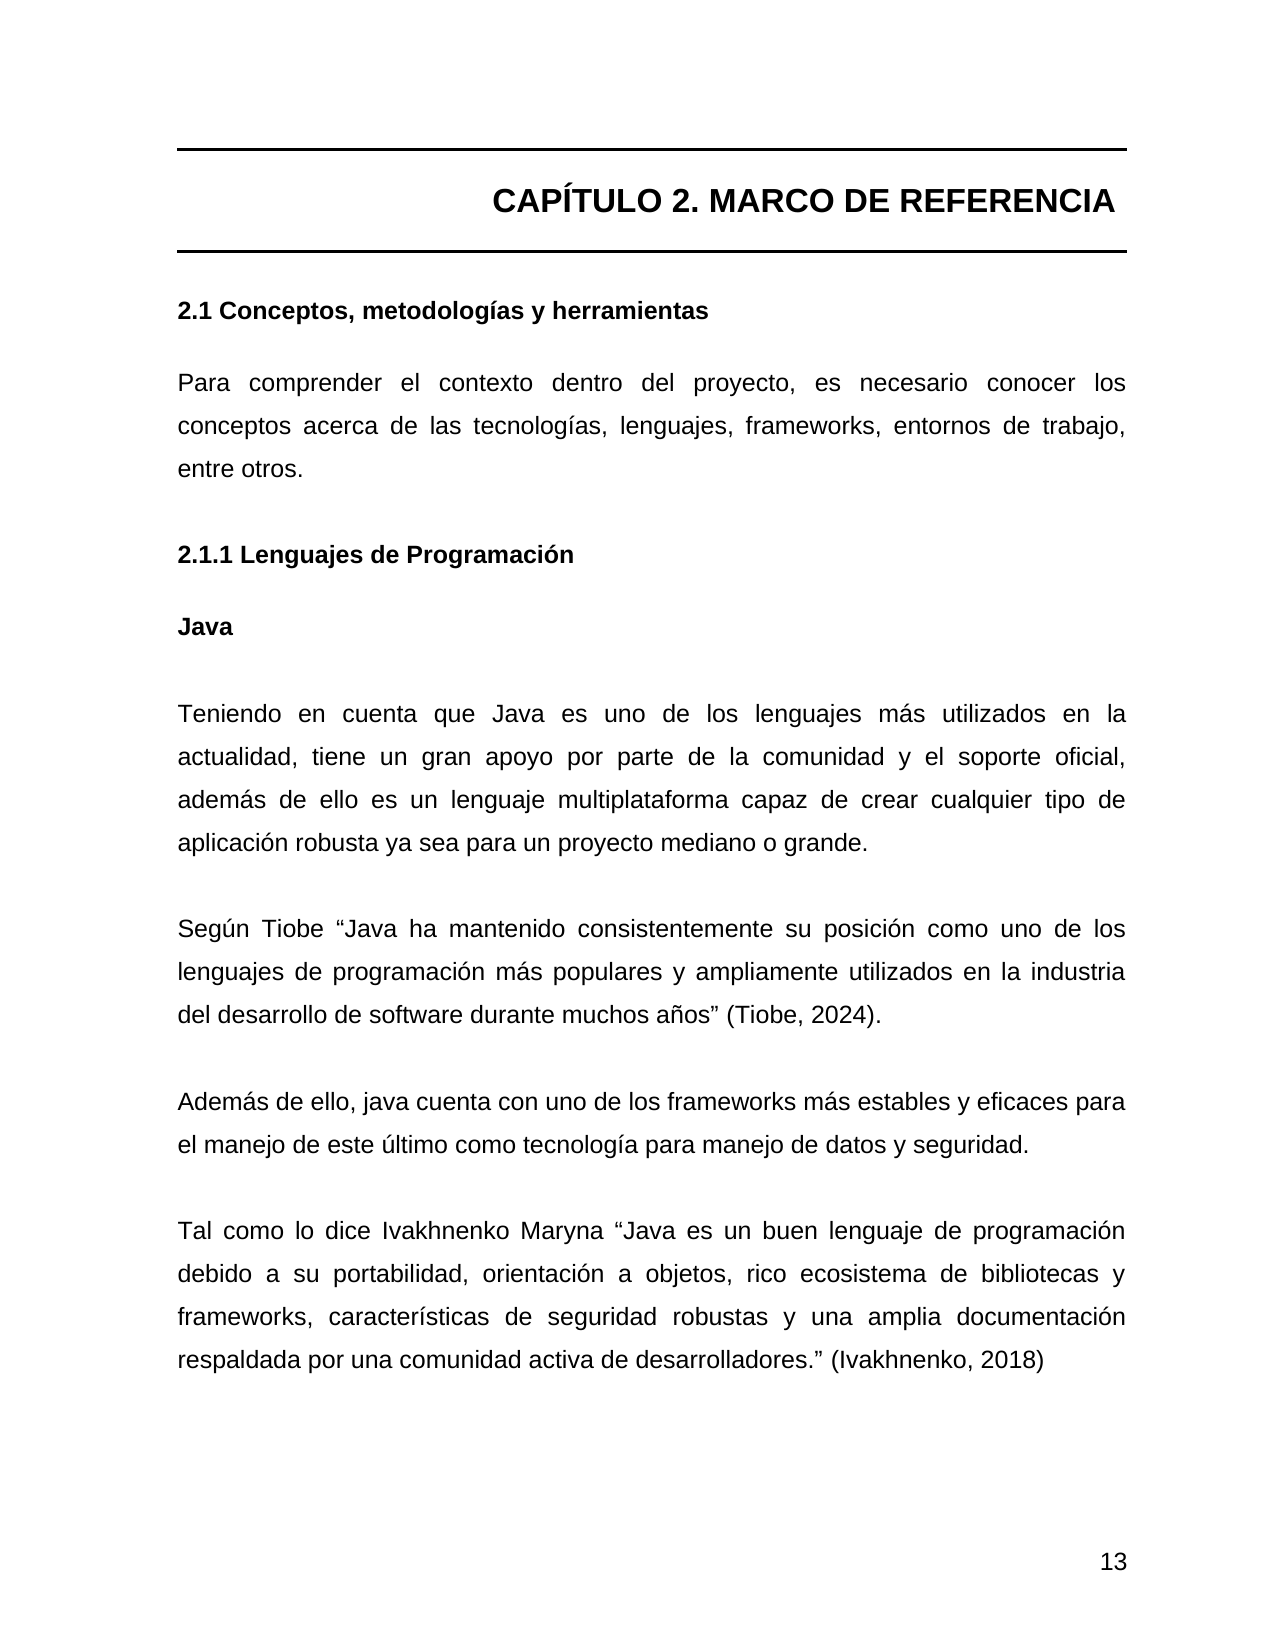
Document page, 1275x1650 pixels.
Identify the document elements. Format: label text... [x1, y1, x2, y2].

text Tal como lo dice Ivakhnenko Maryna “Java es un buen lenguaje de programación debido a su portabilidad, orientación a objetos, rico ecosistema de bibliotecas y frameworks, características de seguridad robustas y una amplia documentación respaldada por una comunidad activa de desarrolladores.” [177, 1216, 1127, 1374]
text Además de ello, java cuenta con uno de los frameworks más estables y eficaces para el manejo de este último como tecnología para manejo de datos y seguridad. [177, 1087, 1127, 1159]
text Teniendo en cuenta que Java es uno de los lenguajes más utilizados en la actualidad, tiene un gran apoyo por parte de la comunidad y el soporte oficial, además de ello es un lenguaje multiplataforma capaz de crear cualquier tipo de aplicación robusta ya sea para un proyecto mediano o grande. [177, 699, 1127, 857]
subtitle Conceptos, metodologías y herramientas [177, 296, 1127, 325]
table_header MARCO DE REFERENCIA [177, 151, 1127, 250]
text Para comprender el contexto dentro del proyecto, es necesario conocer los conceptos acerca de las tecnologías, lenguajes, frameworks, entornos de trabajo, entre otros. [177, 368, 1127, 483]
text Según Tiobe “Java ha mantenido consistentemente su posición como uno de los lenguajes de programación más populares y ampliamente utilizados en la industria del desarrollo de software durante muchos años” . [177, 914, 1127, 1029]
text Java [177, 612, 1127, 641]
subtitle Lenguajes de Programación [177, 541, 1127, 569]
